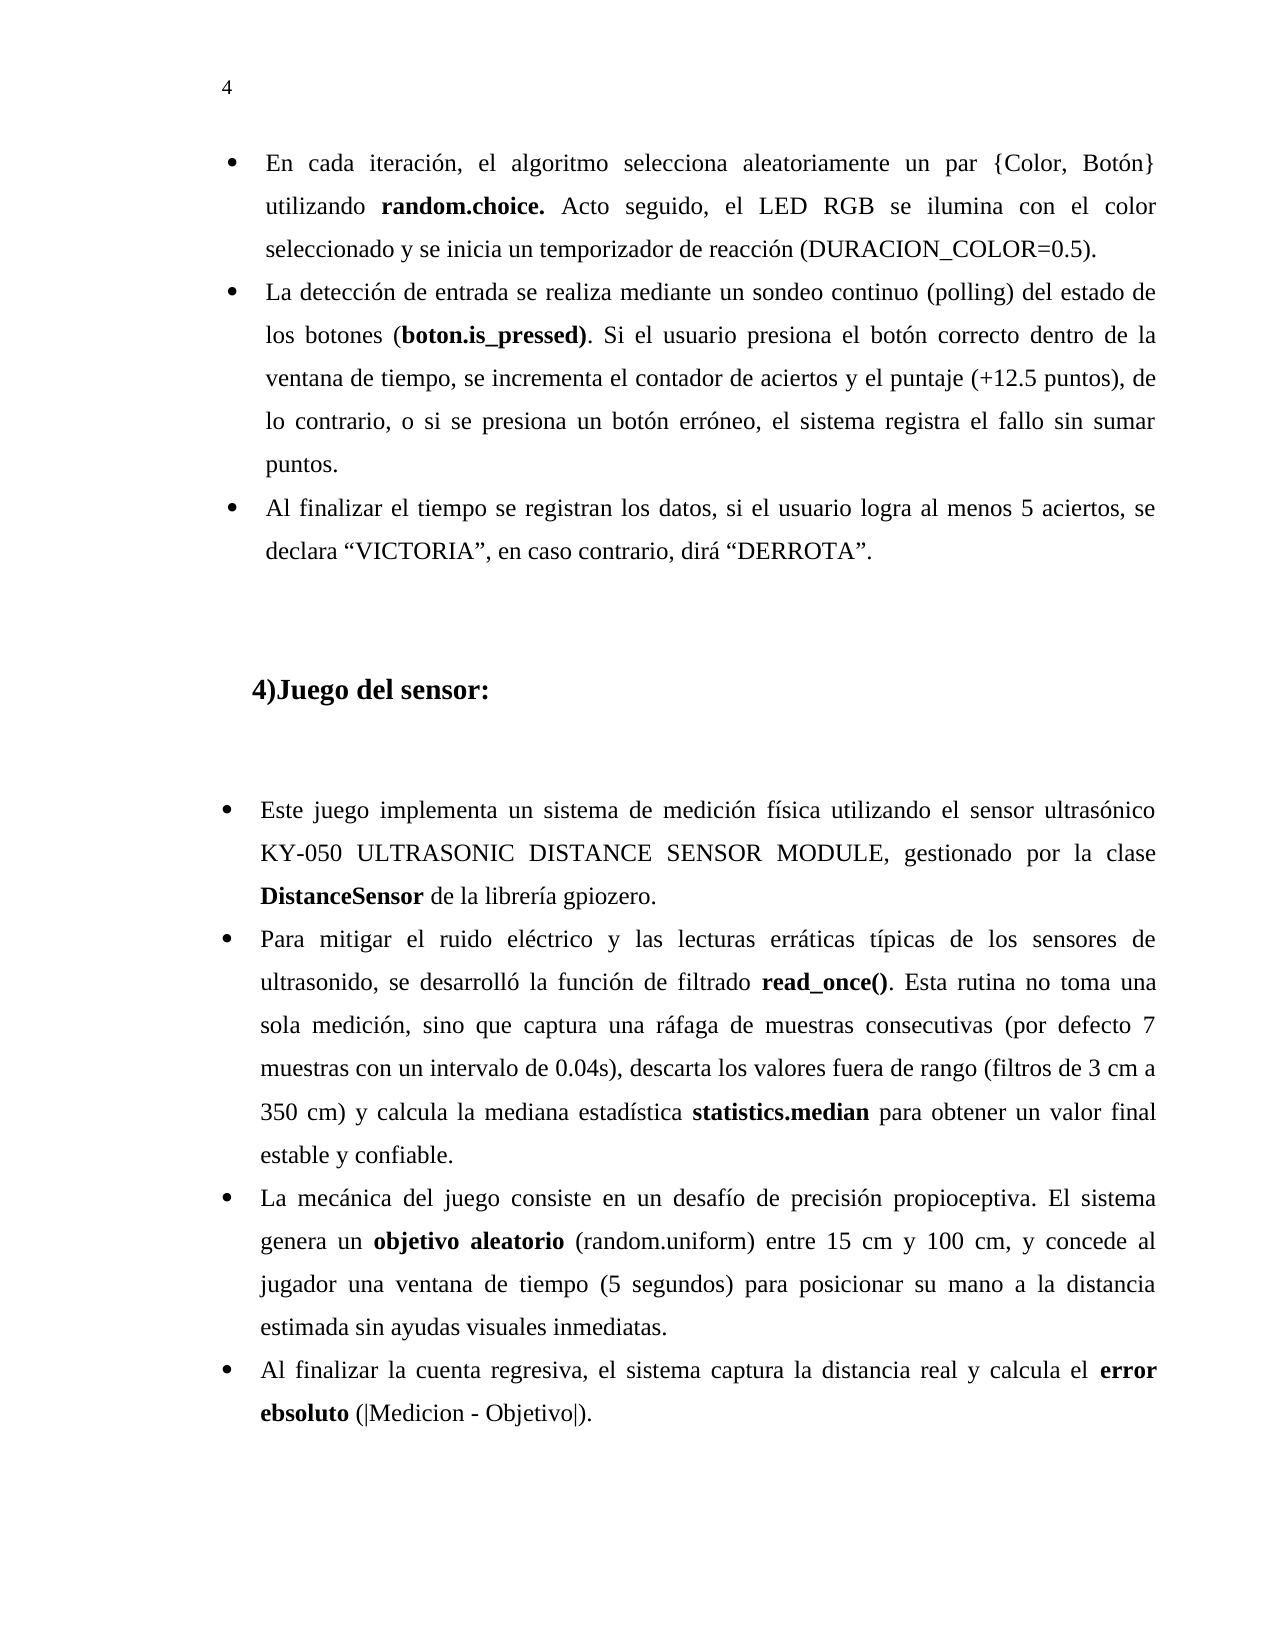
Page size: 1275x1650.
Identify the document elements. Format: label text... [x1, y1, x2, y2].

list En cada iteración, el algoritmo selecciona aleatoriamente un par {Color, Botón} utilizando random.choice. Acto seguido, el LED RGB se ilumina con el color seleccionado y se inicia un temporizador de reacción (DURACION_COLOR=0.5). [228, 148, 1157, 263]
list Este juego implementa un sistema de medición física utilizando el sensor ultrasónico KY-050 ULTRASONIC DISTANCE SENSOR MODULE, gestionado por la clase DistanceSensor de la librería gpiozero. [223, 795, 1157, 910]
list Al finalizar la cuenta regresiva, el sistema captura la distancia real y calcula el error ebsoluto (|Medicion - Objetivo|). [223, 1355, 1157, 1427]
list Al finalizar el tiempo se registran los datos, si el usuario logra al menos 5 aciertos, se declara “VICTORIA”, en caso contrario, dirá “DERROTA”. [228, 493, 1157, 564]
list La mecánica del juego consiste en un desafío de precisión propioceptiva. El sistema genera un objetivo aleatorio (random.uniform) entre 15 cm y 100 cm, y concede al jugador una ventana de tiempo (5 segundos) para posicionar su mano a la distancia estimada sin ayudas visuales inmediatas. [223, 1183, 1157, 1341]
list Para mitigar el ruido eléctrico y las lecturas erráticas típicas de los sensores de ultrasonido, se desarrolló la función de filtrado read_once(). Esta rutina no toma una sola medición, sino que captura una ráfaga de muestras consecutivas (por defecto 7 muestras con un intervalo de 0.04s), descarta los valores fuera de rango (filtros de 3 cm a 350 cm) y calcula la mediana estadística statistics.median para obtener un valor final estable y confiable. [223, 924, 1157, 1168]
list La detección de entrada se realiza mediante un sondeo continuo (polling) del estado de los botones (boton.is_pressed). Si el usuario presiona el botón correcto dentro de la ventana de tiempo, se incrementa el contador de aciertos y el puntaje (+12.5 puntos), de lo contrario, o si se presiona un botón erróneo, el sistema registra el fallo sin sumar puntos. [228, 277, 1157, 478]
list 4)Juego del sensor: [223, 672, 1157, 706]
